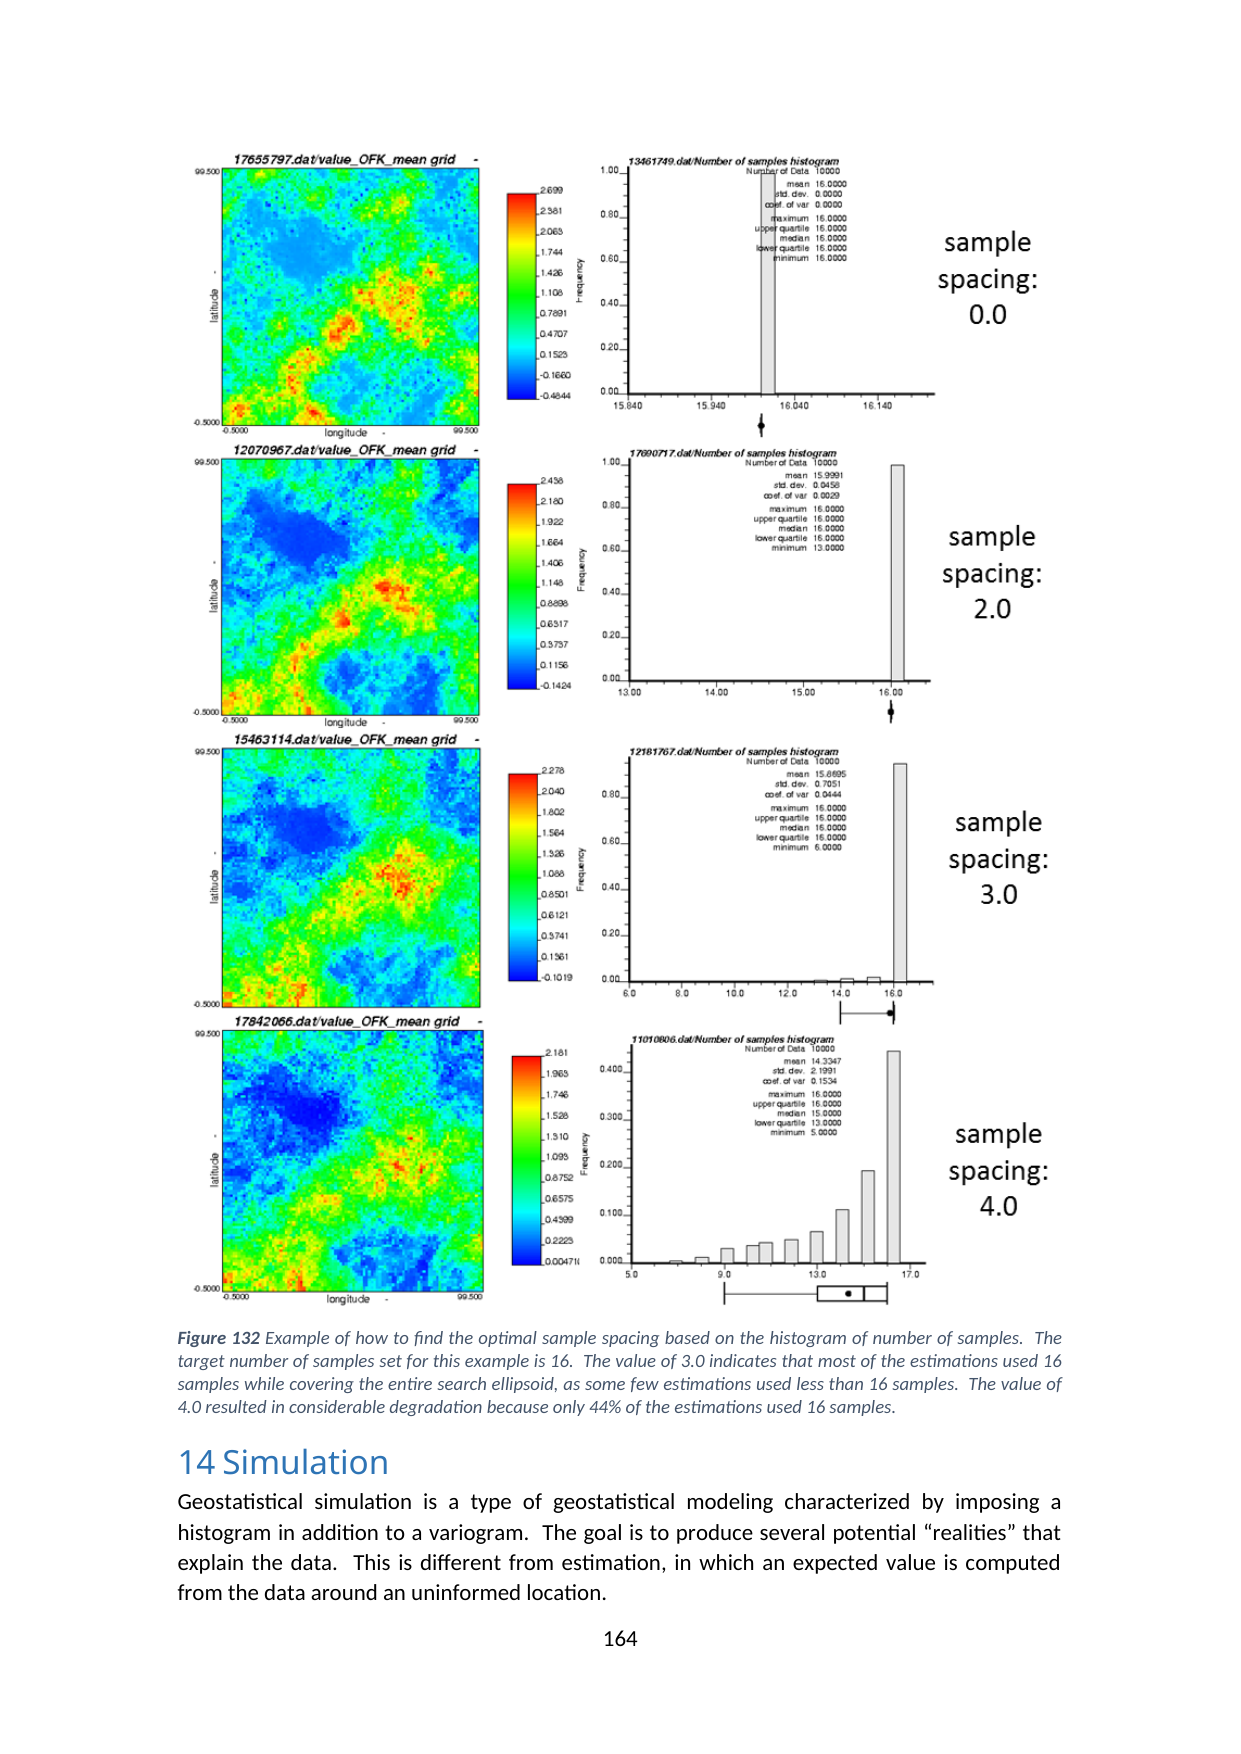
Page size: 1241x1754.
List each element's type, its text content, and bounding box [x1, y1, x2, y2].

text Figure 132 Example of how to find the optimal sample spacing based on the histogram of number of samples. The target number of samples set for this example is 16. The value of 3.0 indicates that most of the estimations used 16 samples while covering the entire search ellipsoid, as some few estimations used less than 16 samples. The value of 4.0 resulted in considerable degradation because only 44% of the estimations used 16 samples. [177, 1326, 1063, 1418]
text Geostatistical simulation is a type of geostatistical modeling characterized by imposing a histogram in addition to a variogram. The goal is to produce several potential “realities” that explain the data. This is different from estimation, in which an expected value is computed from the data around an uninformed location. [177, 1487, 1063, 1606]
subtitle Simulation [177, 1438, 1063, 1484]
picture [184, 147, 1056, 1308]
